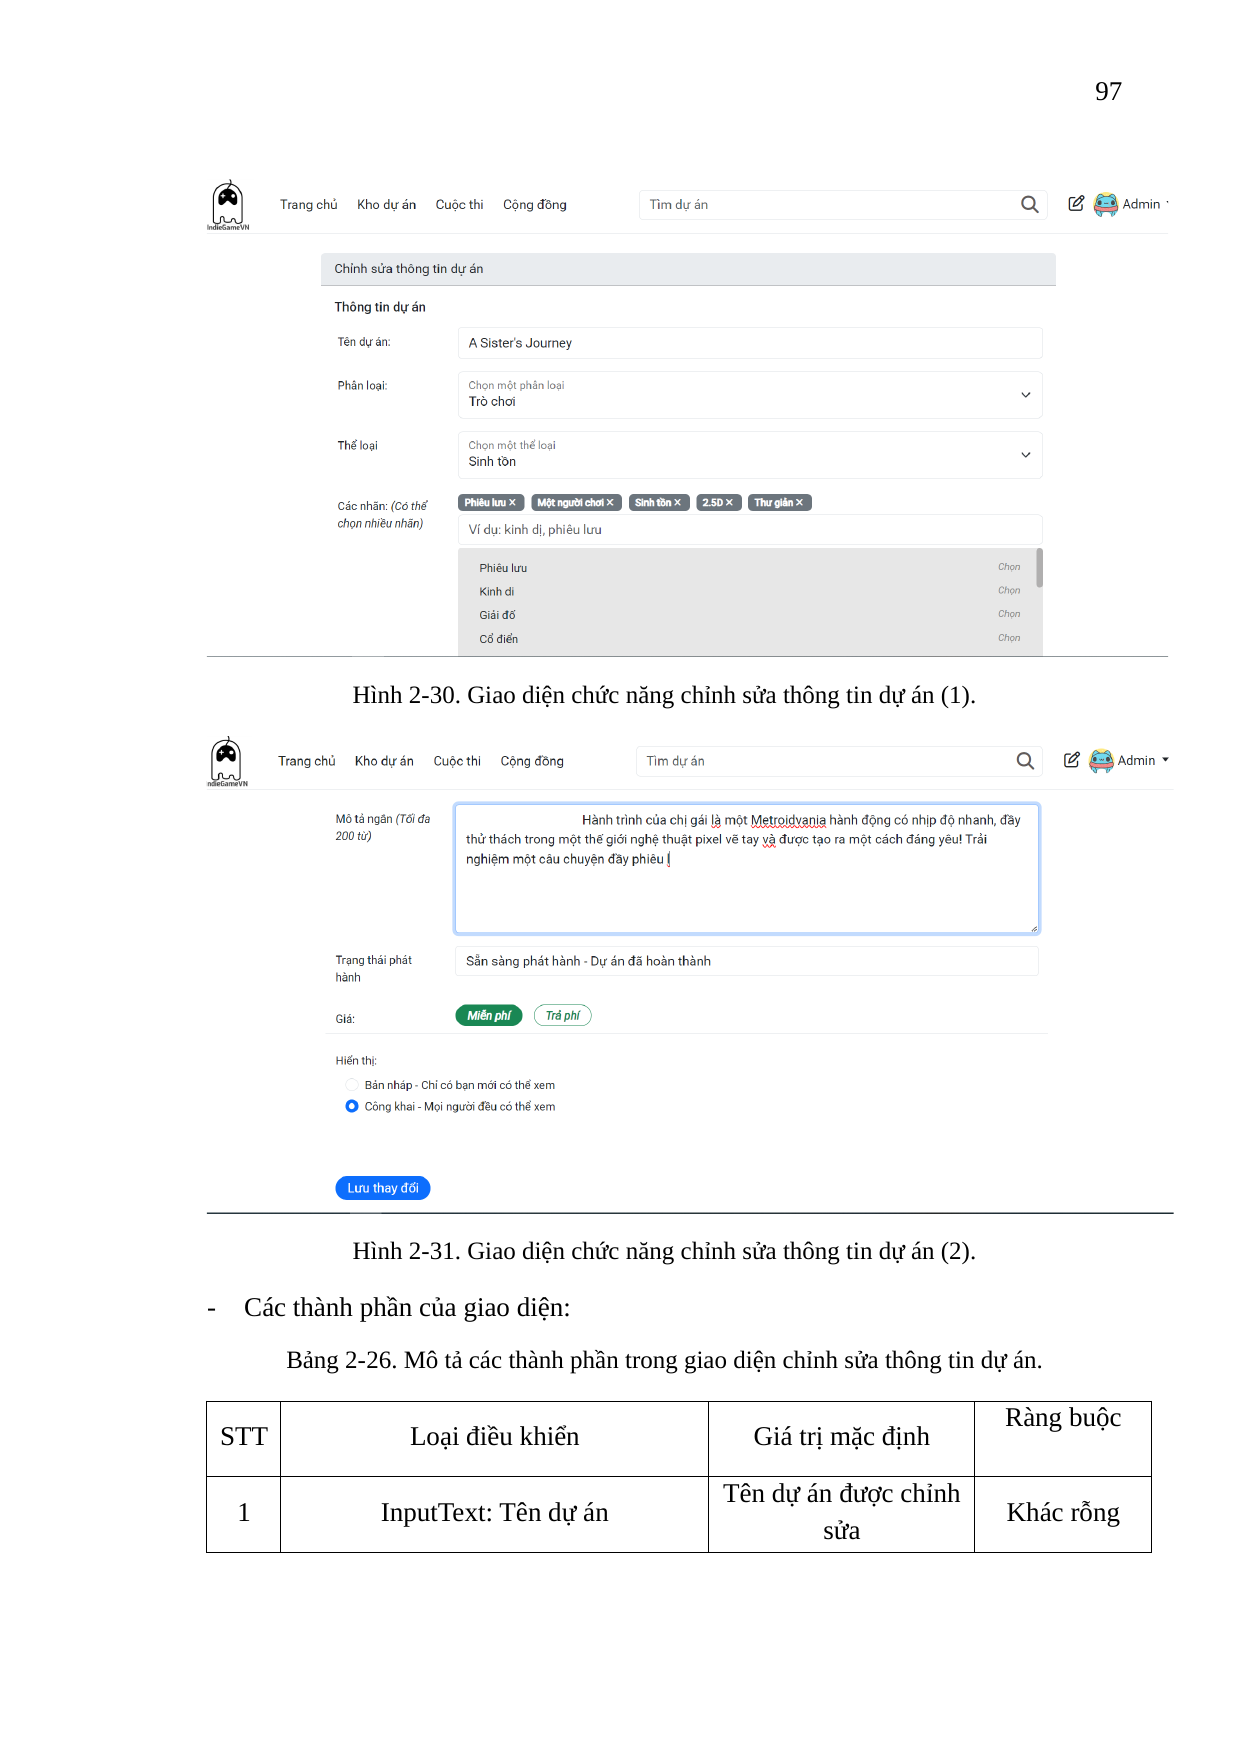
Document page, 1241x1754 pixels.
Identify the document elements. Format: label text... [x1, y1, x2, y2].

table_header Ràng buộc [975, 1402, 1151, 1476]
list Các thành phần của giao diện: [207, 1291, 1122, 1322]
table_header Loại điều khiển [281, 1402, 708, 1476]
text Bảng 2-26. Mô tả các thành phần trong giao diện chỉnh sửa thông tin dự án. [207, 1345, 1122, 1374]
table_cell Khác rỗng [975, 1477, 1151, 1552]
text Hình 2-30. Giao diện chức năng chỉnh sửa thông tin dự án (1). [207, 680, 1122, 708]
table_cell Tên dự án được chỉnh sửa [709, 1477, 974, 1552]
picture [206, 177, 1169, 657]
table_header Giá trị mặc định [709, 1402, 974, 1476]
table_header STT [207, 1402, 280, 1476]
picture [206, 735, 1174, 1214]
text Hình 2-31. Giao diện chức năng chỉnh sửa thông tin dự án (2). [207, 1236, 1122, 1265]
table_cell 1 [207, 1477, 280, 1552]
table_cell InputText: Tên dự án [281, 1477, 708, 1552]
